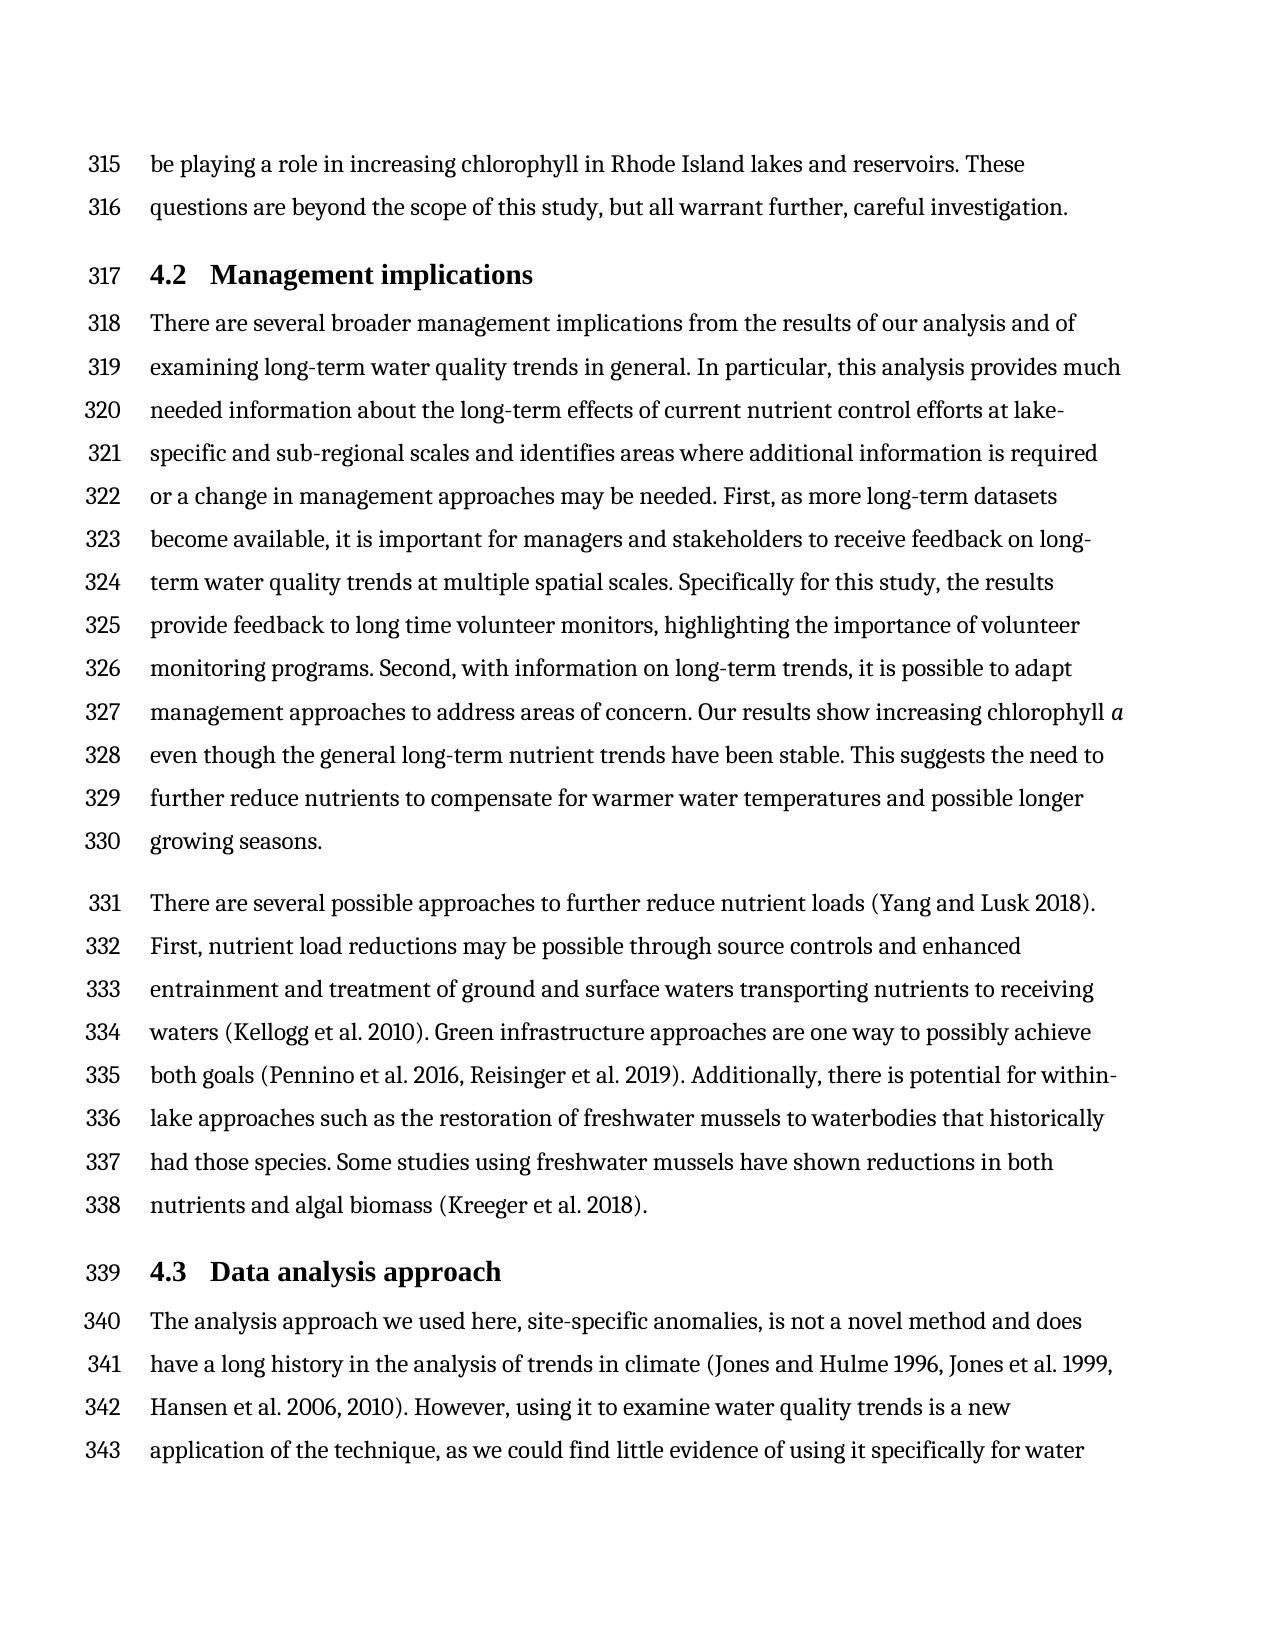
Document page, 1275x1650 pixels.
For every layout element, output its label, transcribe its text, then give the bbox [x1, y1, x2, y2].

subtitle Data analysis approach [150, 1254, 1125, 1288]
text There are several possible approaches to further reduce nutrient loads (Yang and Lusk 2018). First, nutrient load reductions may be possible through source controls and enhanced entrainment and treatment of ground and surface waters transporting nutrients to receiving waters (Kellogg et al. 2010). Green infrastructure approaches are one way to possibly achieve both goals (Pennino et al. 2016, Reisinger et al. 2019). Additionally, there is potential for within-lake approaches such as the restoration of freshwater mussels to waterbodies that historically had those species. Some studies using freshwater mussels have shown reductions in both nutrients and algal biomass (Kreeger et al. 2018). [150, 889, 1125, 1219]
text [150, 150, 1125, 222]
subtitle Management implications [150, 257, 1125, 291]
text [150, 1307, 1125, 1465]
text There are several broader management implications from the results of our analysis and of examining long-term water quality trends in general. In particular, this analysis provides much needed information about the long-term effects of current nutrient control efforts at lake-specific and sub-regional scales and identifies areas where additional information is required or a change in management approaches may be needed. First, as more long-term datasets become available, it is important for managers and stakeholders to receive feedback on long-term water quality trends at multiple spatial scales. Specifically for this study, the results provide feedback to long time volunteer monitors, highlighting the importance of volunteer monitoring programs. Second, with information on long-term trends, it is possible to adapt management approaches to address areas of concern. Our results show increasing chlorophyll a even though the general long-term nutrient trends have been stable. This suggests the need to further reduce nutrients to compensate for warmer water temperatures and possible longer growing seasons. [150, 309, 1125, 856]
